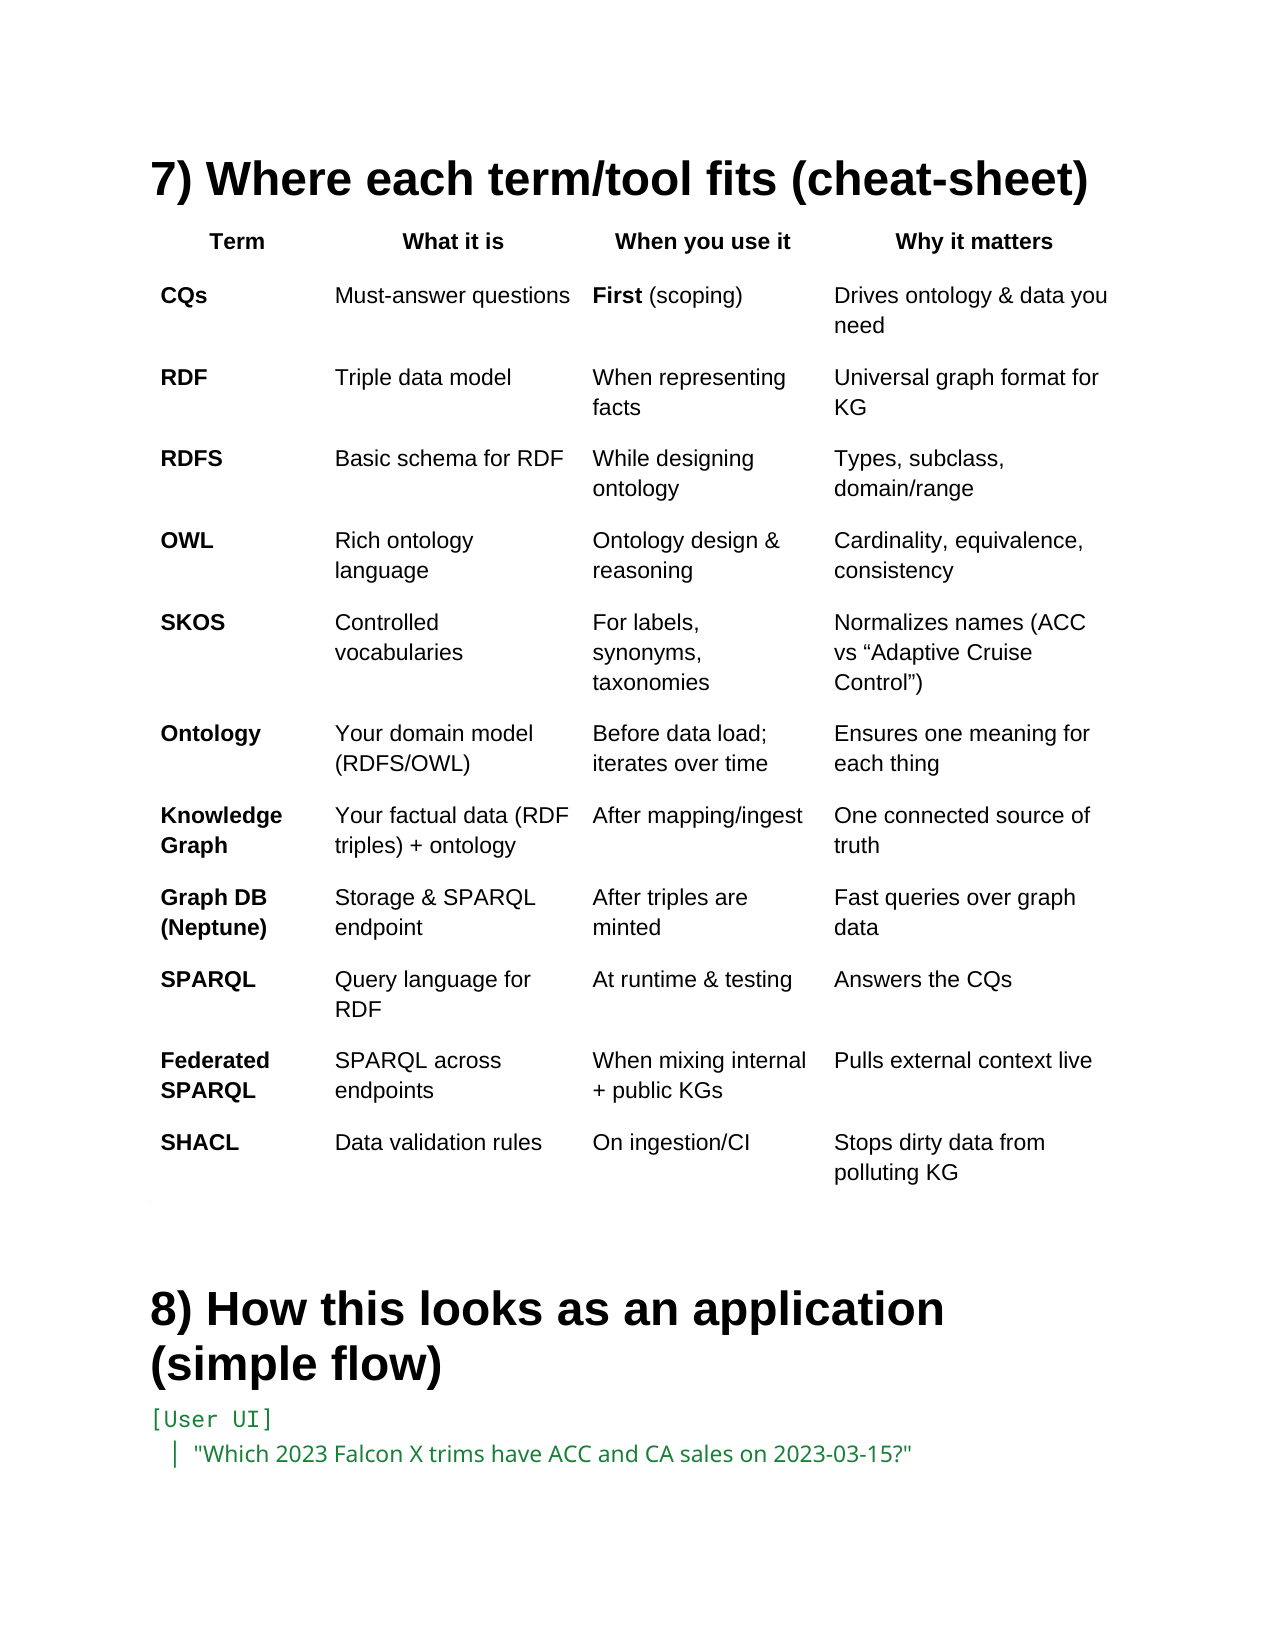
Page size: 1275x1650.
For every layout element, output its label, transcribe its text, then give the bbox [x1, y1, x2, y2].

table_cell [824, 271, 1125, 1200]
text │ "Which 2023 Falcon X trims have ACC and CA sales on 2023-03-15?" [150, 1438, 1125, 1469]
subtitle 8) How this looks as an application (simple flow) [150, 1281, 1125, 1391]
text [User UI] [150, 1403, 1125, 1433]
subtitle 7) Where each term/tool fits (cheat-sheet) [150, 150, 1125, 205]
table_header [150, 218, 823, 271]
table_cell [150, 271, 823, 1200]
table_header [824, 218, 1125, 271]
